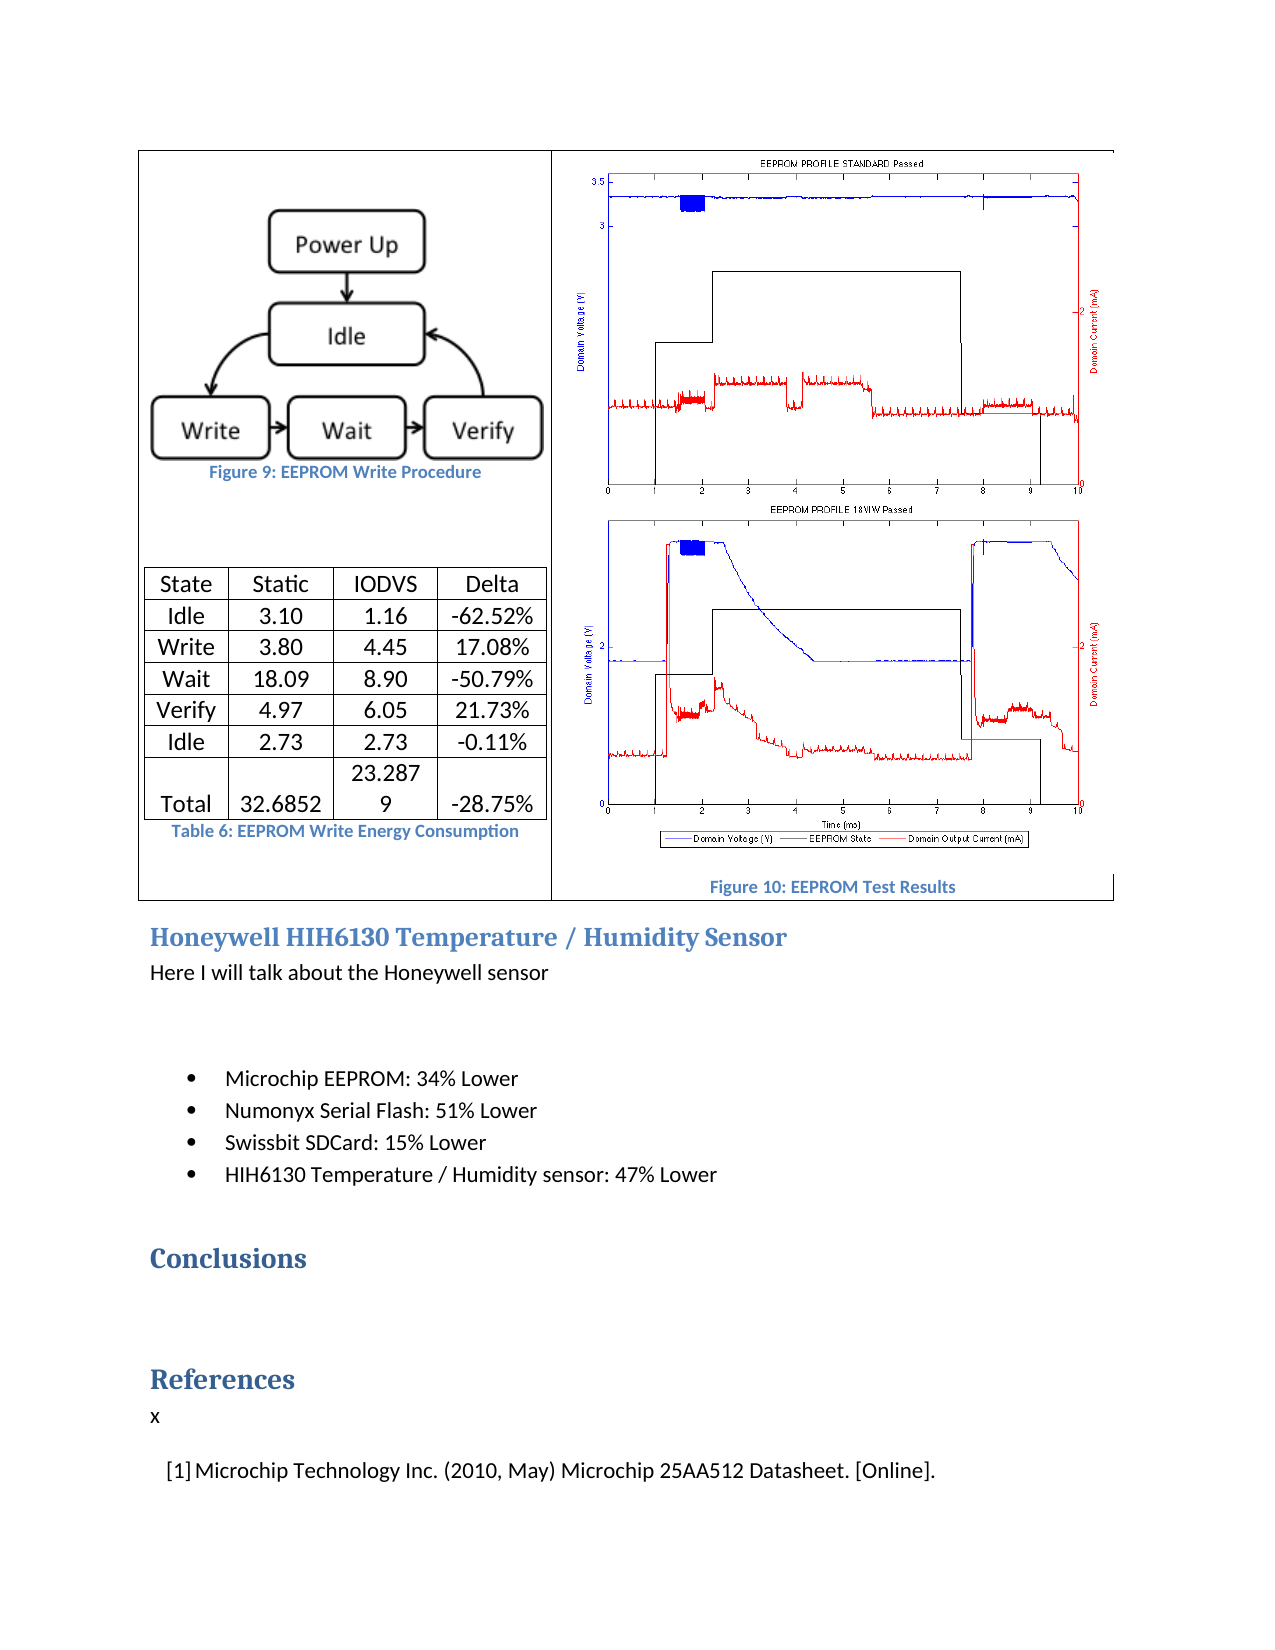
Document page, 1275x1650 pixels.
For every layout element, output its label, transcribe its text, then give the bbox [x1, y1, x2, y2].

list Swissbit SDCard: 15% Lower [187, 1128, 1125, 1156]
subtitle Conclusions [150, 1242, 1125, 1276]
list Microchip EEPROM: 34% Lower [187, 1064, 1125, 1092]
list Numonyx Serial Flash: 51% Lower [187, 1096, 1125, 1124]
picture [563, 153, 1114, 874]
subtitle Honeywell HIH6130 Temperature / Humidity Sensor [150, 922, 1125, 953]
table_header Figure : EEPROM Write Procedure Table : EEPROM Write Energy Consumption [139, 151, 551, 900]
text Here I will talk about the Honeywell sensor [150, 958, 1125, 986]
list HIH6130 Temperature / Humidity sensor: 47% Lower [187, 1160, 1125, 1188]
picture [150, 208, 544, 461]
